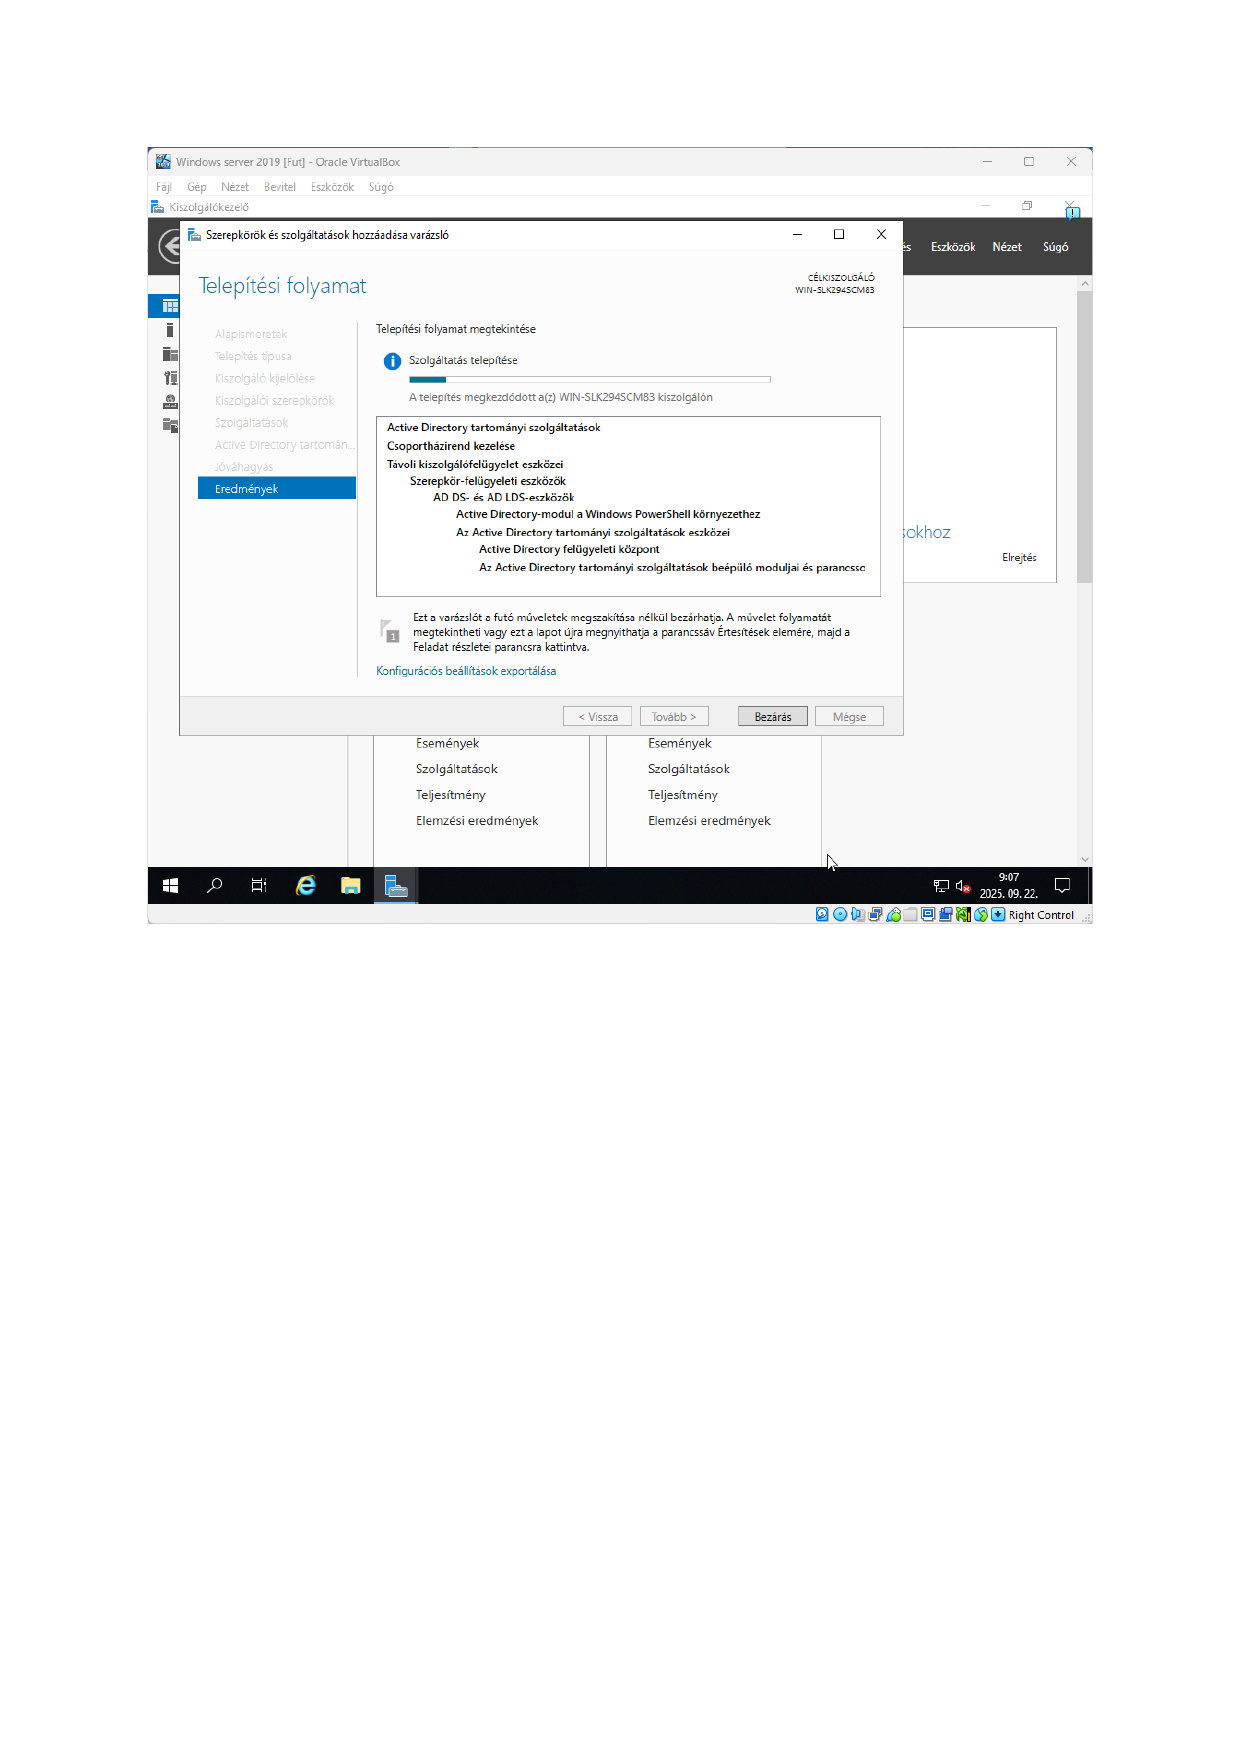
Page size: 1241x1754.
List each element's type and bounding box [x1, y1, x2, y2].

picture [147, 147, 1093, 924]
